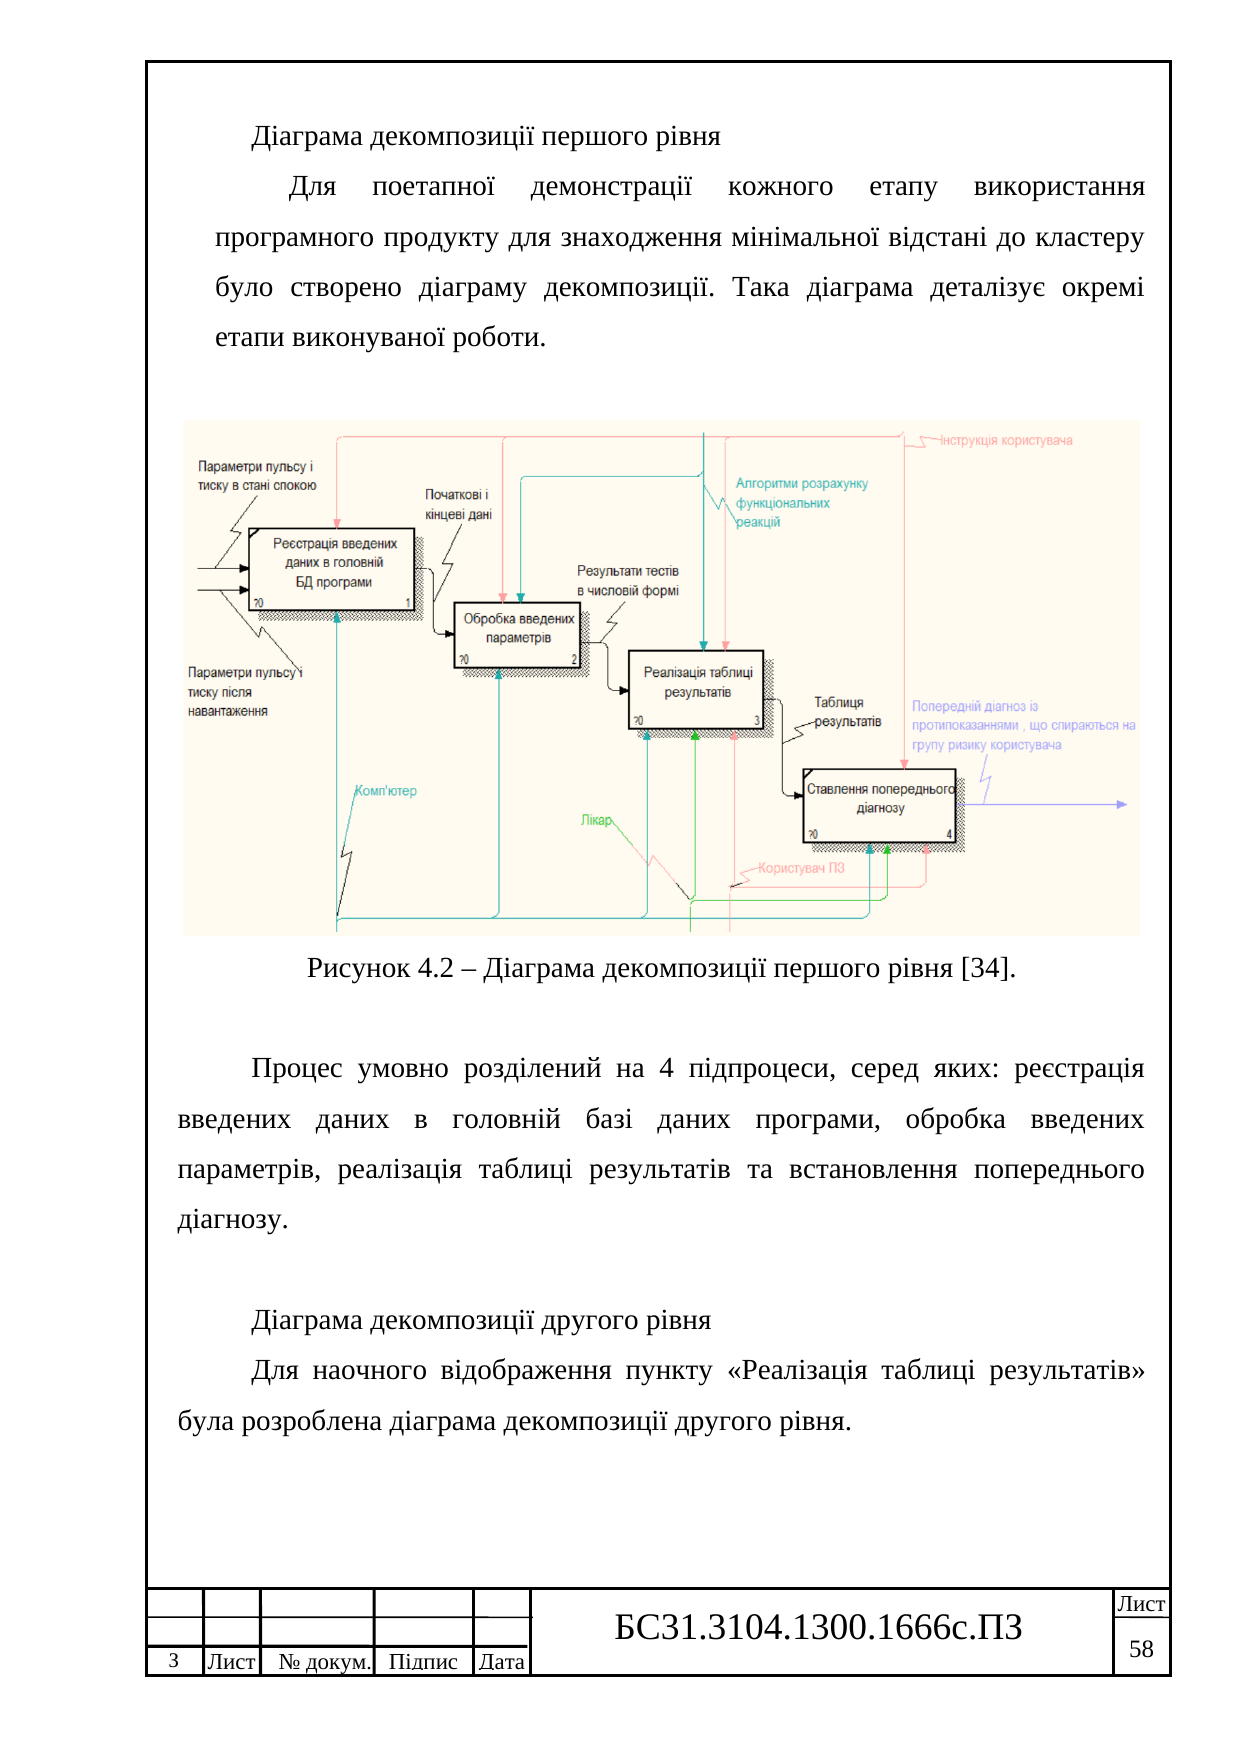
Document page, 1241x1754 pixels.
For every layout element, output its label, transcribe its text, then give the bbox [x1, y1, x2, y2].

text Діаграма декомпозиції другого рівня [177, 1302, 1146, 1336]
text Рисунок 4.2 – Діаграма декомпозиції першого рівня [34]. [177, 950, 1146, 983]
text Процес умовно розділений на 4 підпроцеси, серед яких: реєстрація введених даних в головній базі даних програми, обробка введених параметрів, реалізація таблиці результатів та встановлення попереднього діагнозу. [177, 1051, 1146, 1235]
text Для наочного відображення пункту «Реалізація таблиці результатів» була розроблена діаграма декомпозиції другого рівня. [177, 1352, 1146, 1436]
text Діаграма декомпозиції першого рівня [177, 118, 1146, 152]
text Для поетапної демонстрації кожного етапу використання програмного продукту для знаходження мінімальної відстані до кластеру було створено діаграму декомпозиції. Така діаграма деталізує окремі етапи виконуваної роботи. [215, 168, 1146, 353]
picture [183, 420, 1140, 936]
